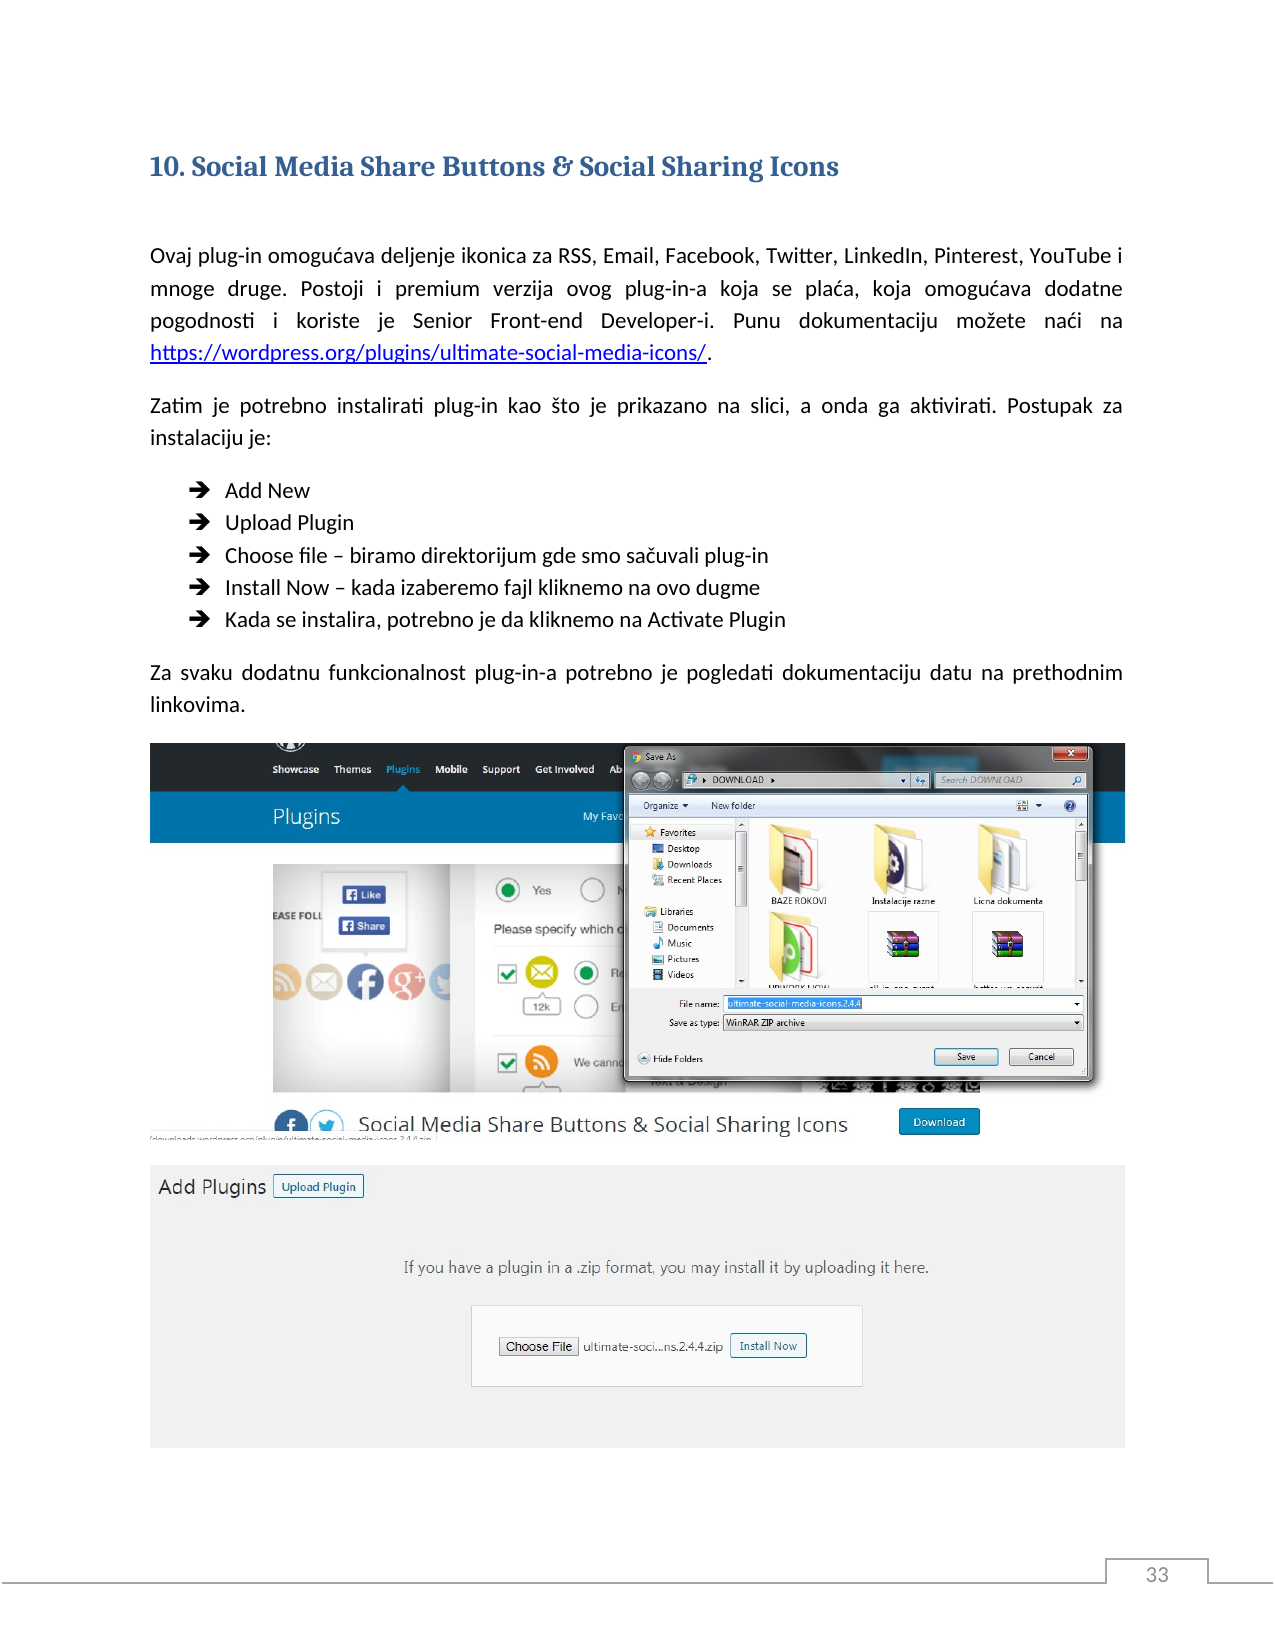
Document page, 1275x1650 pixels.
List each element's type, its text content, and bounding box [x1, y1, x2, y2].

picture [584, 813, 598, 820]
picture [275, 809, 280, 823]
list Choose file – biramo direktorijum gde smo sačuvali plug-in [187, 541, 1125, 569]
list Install Now – kada izaberemo fajl kliknemo na ovo dugme [187, 573, 1125, 601]
list Upload Plugin [187, 508, 1125, 537]
picture [150, 743, 1125, 1140]
list Add New [187, 476, 1125, 504]
text Za svaku dodatnu funkcionalnost plug-in-a potrebno je pogledati dokumentaciju datu na prethodnim linkovima. [150, 658, 1125, 718]
text Ovaj plug-in omogućava deljenje ikonica za RSS, Email, Facebook, Twitter, LinkedIn, Pinterest, YouTube i mnoge druge. Postoji i premium verzija ovog plug-in-a koja se plaća, koja omogućava dodatne pogodnosti i koriste je Senior Front-end Developer-i. Punu dokumentaciju možete naći na https://wordpress.org/plugins/ultimate-social-media-icons/. [150, 242, 1125, 366]
picture [150, 1165, 1125, 1448]
text Zatim je potrebno instalirati plug-in kao što je prikazano na slici, a onda ga aktivirati. Postupak za instalaciju je: [150, 391, 1125, 451]
subtitle 10. Social Media Share Buttons & Social Sharing Icons [150, 150, 1125, 183]
list Kada se instalira, potrebno je da kliknemo na Activate Plugin [187, 605, 1125, 633]
picture [304, 813, 317, 824]
